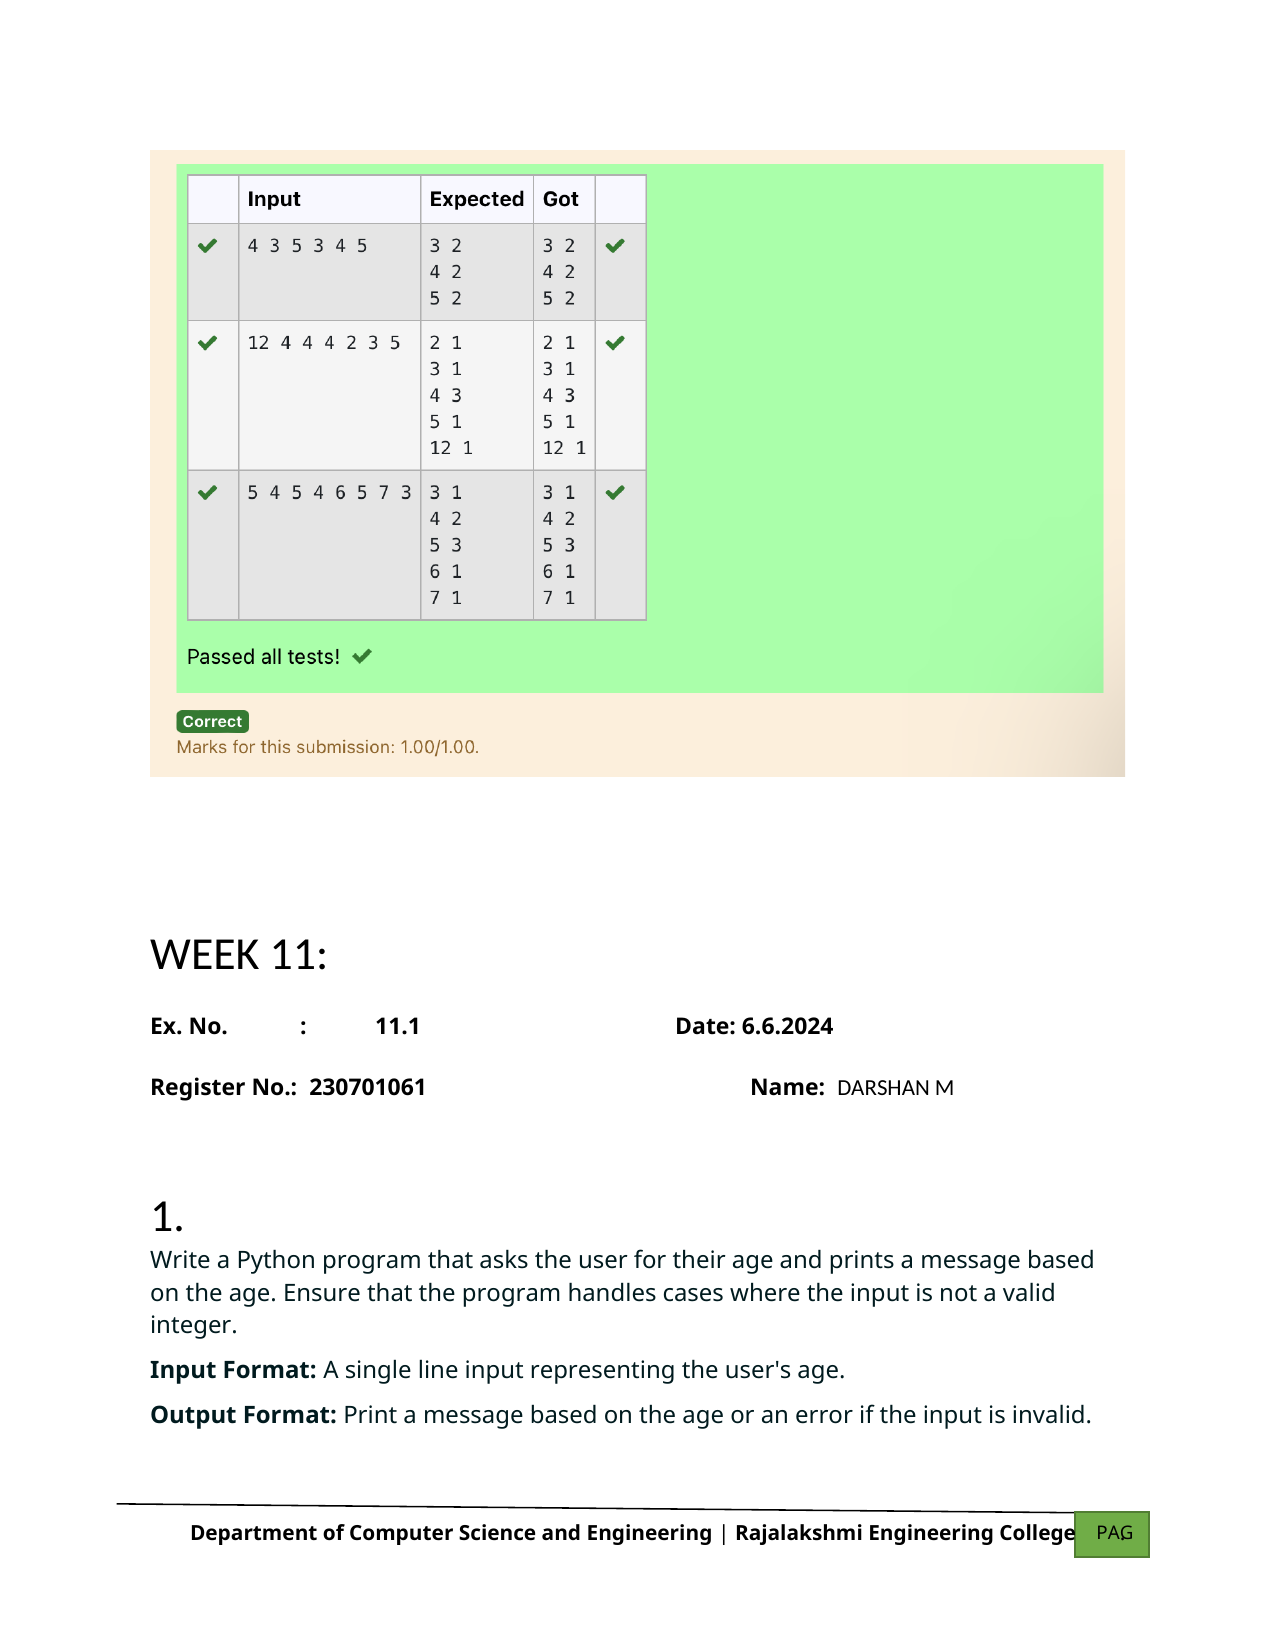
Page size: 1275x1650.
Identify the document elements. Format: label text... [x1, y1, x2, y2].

text Write a Python program that asks the user for their age and prints a message based on the age. Ensure that the program handles cases where the input is not a valid integer. [150, 1243, 1125, 1341]
picture [150, 150, 1125, 777]
text WEEK 11: [150, 925, 1125, 981]
text 1. [150, 1187, 1125, 1243]
text Input Format: A single line input representing the user's age. [150, 1353, 1125, 1386]
text Output Format: Print a message based on the age or an error if the input is invalid. [150, 1398, 1125, 1431]
text Register No.: 230701061 Name: DARSHAN M [150, 1070, 1125, 1102]
text Ex. No. : 11.1 Date: 6.6.2024 [150, 1010, 1125, 1041]
